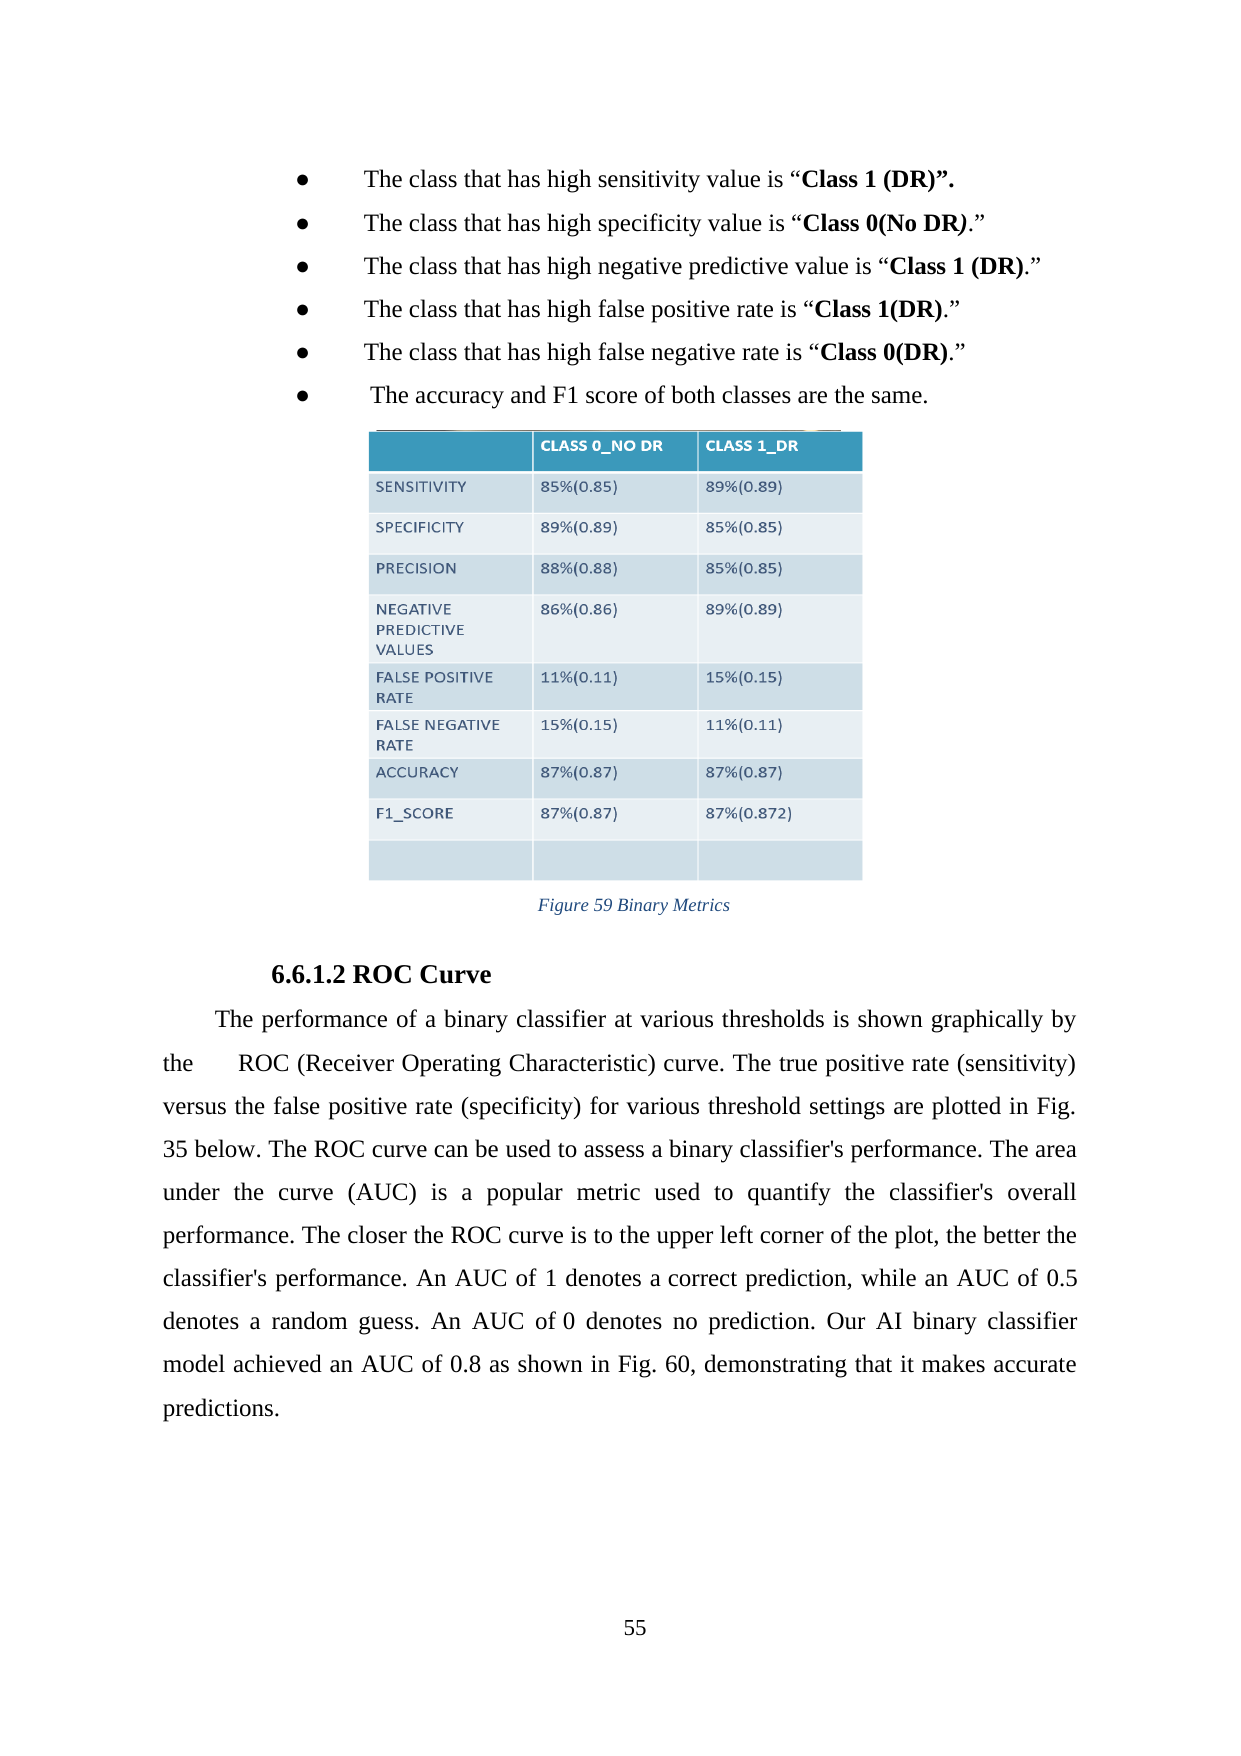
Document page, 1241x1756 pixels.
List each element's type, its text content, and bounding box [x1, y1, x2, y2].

list The class that has high negative predictive value is “Class 1 (DR).” [295, 251, 1078, 279]
list The class that has high false negative rate is “Class 0(DR).” [295, 337, 1078, 366]
list The class that has high sensitivity value is “Class 1 (DR)”. [295, 164, 1078, 193]
text Figure 59 Binary Metrics [64, 894, 1205, 916]
subtitle 6.6.1.2 ROC Curve [271, 958, 1205, 989]
list The class that has high false positive rate is “Class 1(DR).” [295, 294, 1078, 323]
list The accuracy and F1 score of both classes are the same. [295, 380, 1078, 409]
list The class that has high specificity value is “Class 0(No DR).” [295, 208, 1078, 236]
picture [363, 423, 873, 881]
text The performance of a binary classifier at various thresholds is shown graphically by the ROC (Receiver Operating Characteristic) curve. The true positive rate (sensitivity) versus the false positive rate (specificity) for various threshold settings are plotted in Fig. 35 below. The ROC curve can be used to assess a binary classifier's performance. The area under the curve (AUC) is a popular metric used to quantify the classifier's overall performance. The closer the ROC curve is to the upper left corner of the plot, the better the classifier's performance. An AUC of 1 denotes a correct prediction, while an AUC of 0.5 denotes a random guess. An AUC of 0 denotes no prediction. Our AI binary classifier model achieved an AUC of 0.8 as shown in Fig. 60, demonstrating that it makes accurate predictions. [163, 1004, 1078, 1421]
